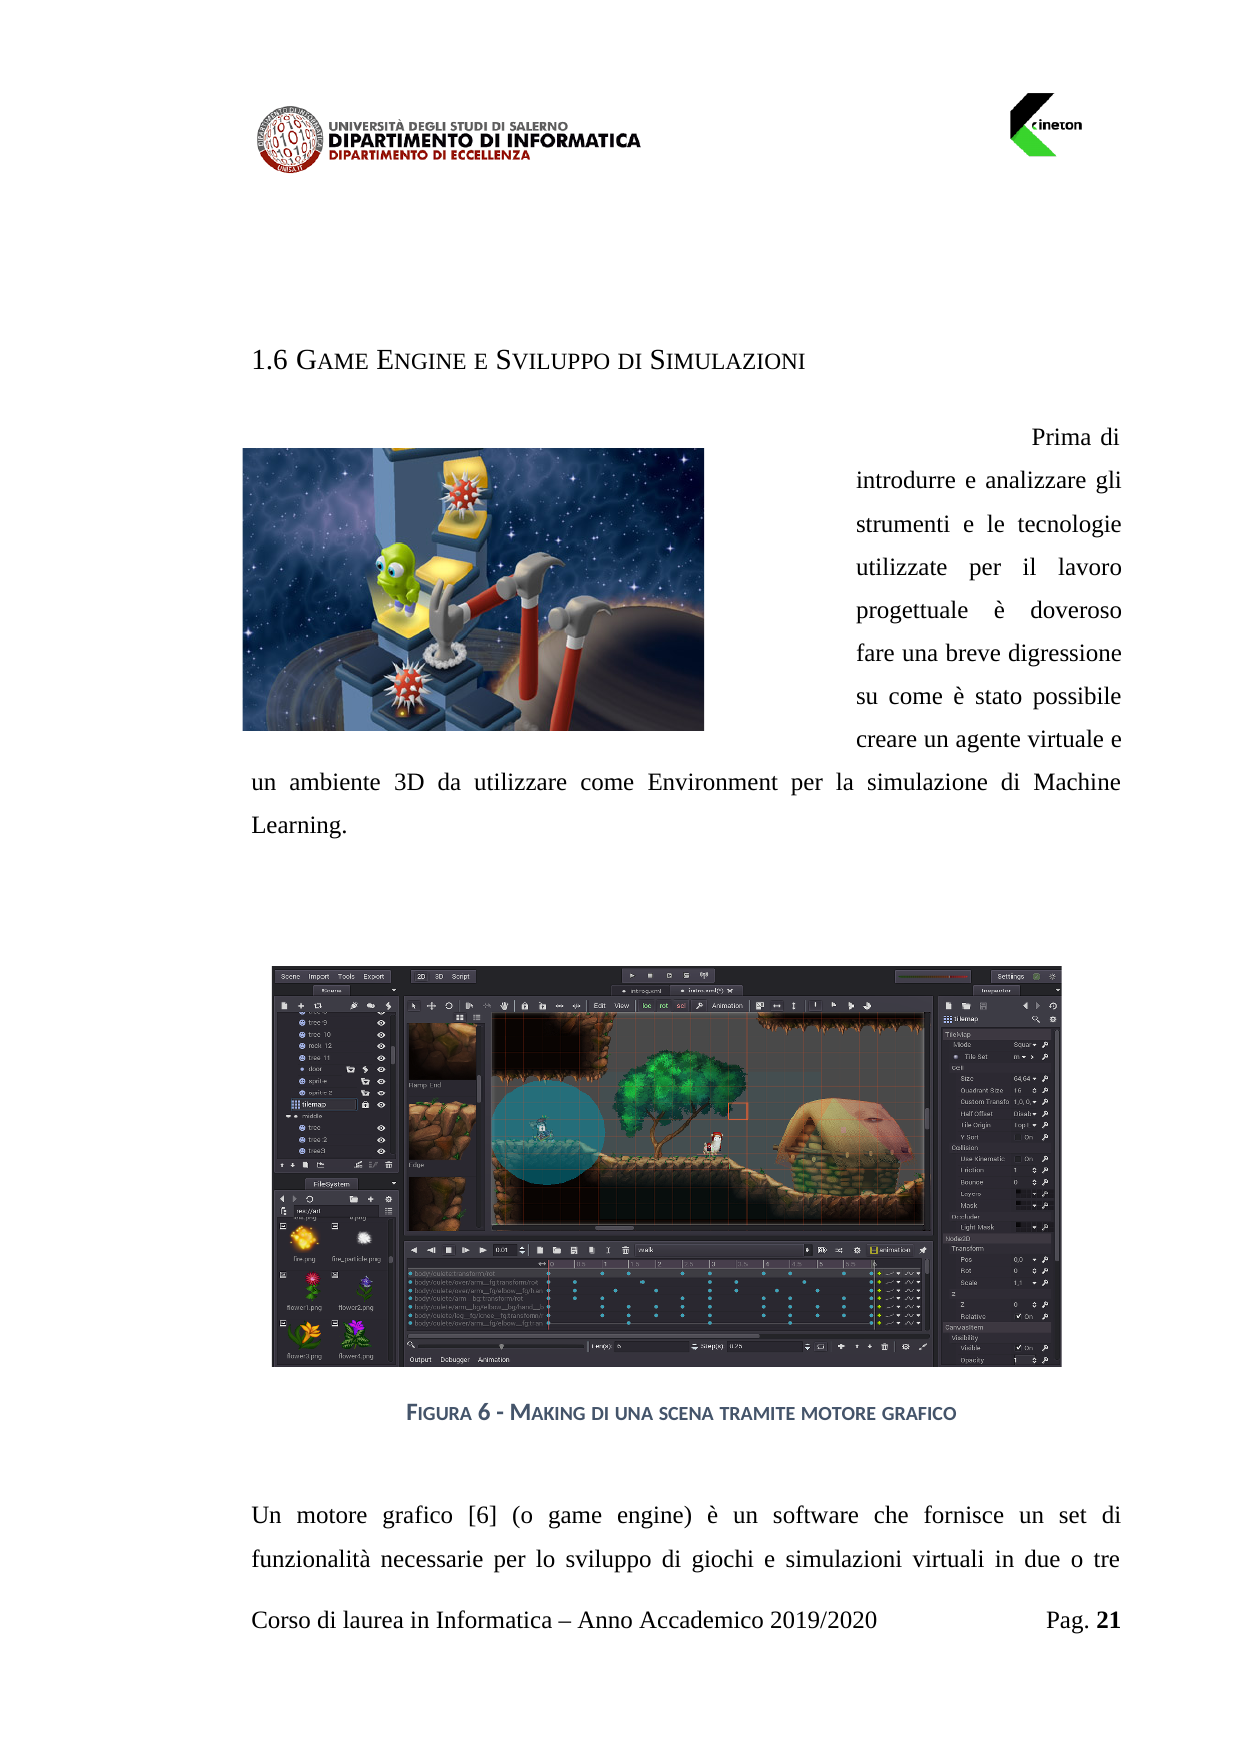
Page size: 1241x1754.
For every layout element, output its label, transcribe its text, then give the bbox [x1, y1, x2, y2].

picture [987, 73, 1102, 177]
picture [241, 448, 704, 730]
picture [271, 966, 1062, 1367]
picture [251, 102, 645, 177]
subtitle Game Engine e Sviluppo di Simulazioni [251, 342, 1122, 376]
